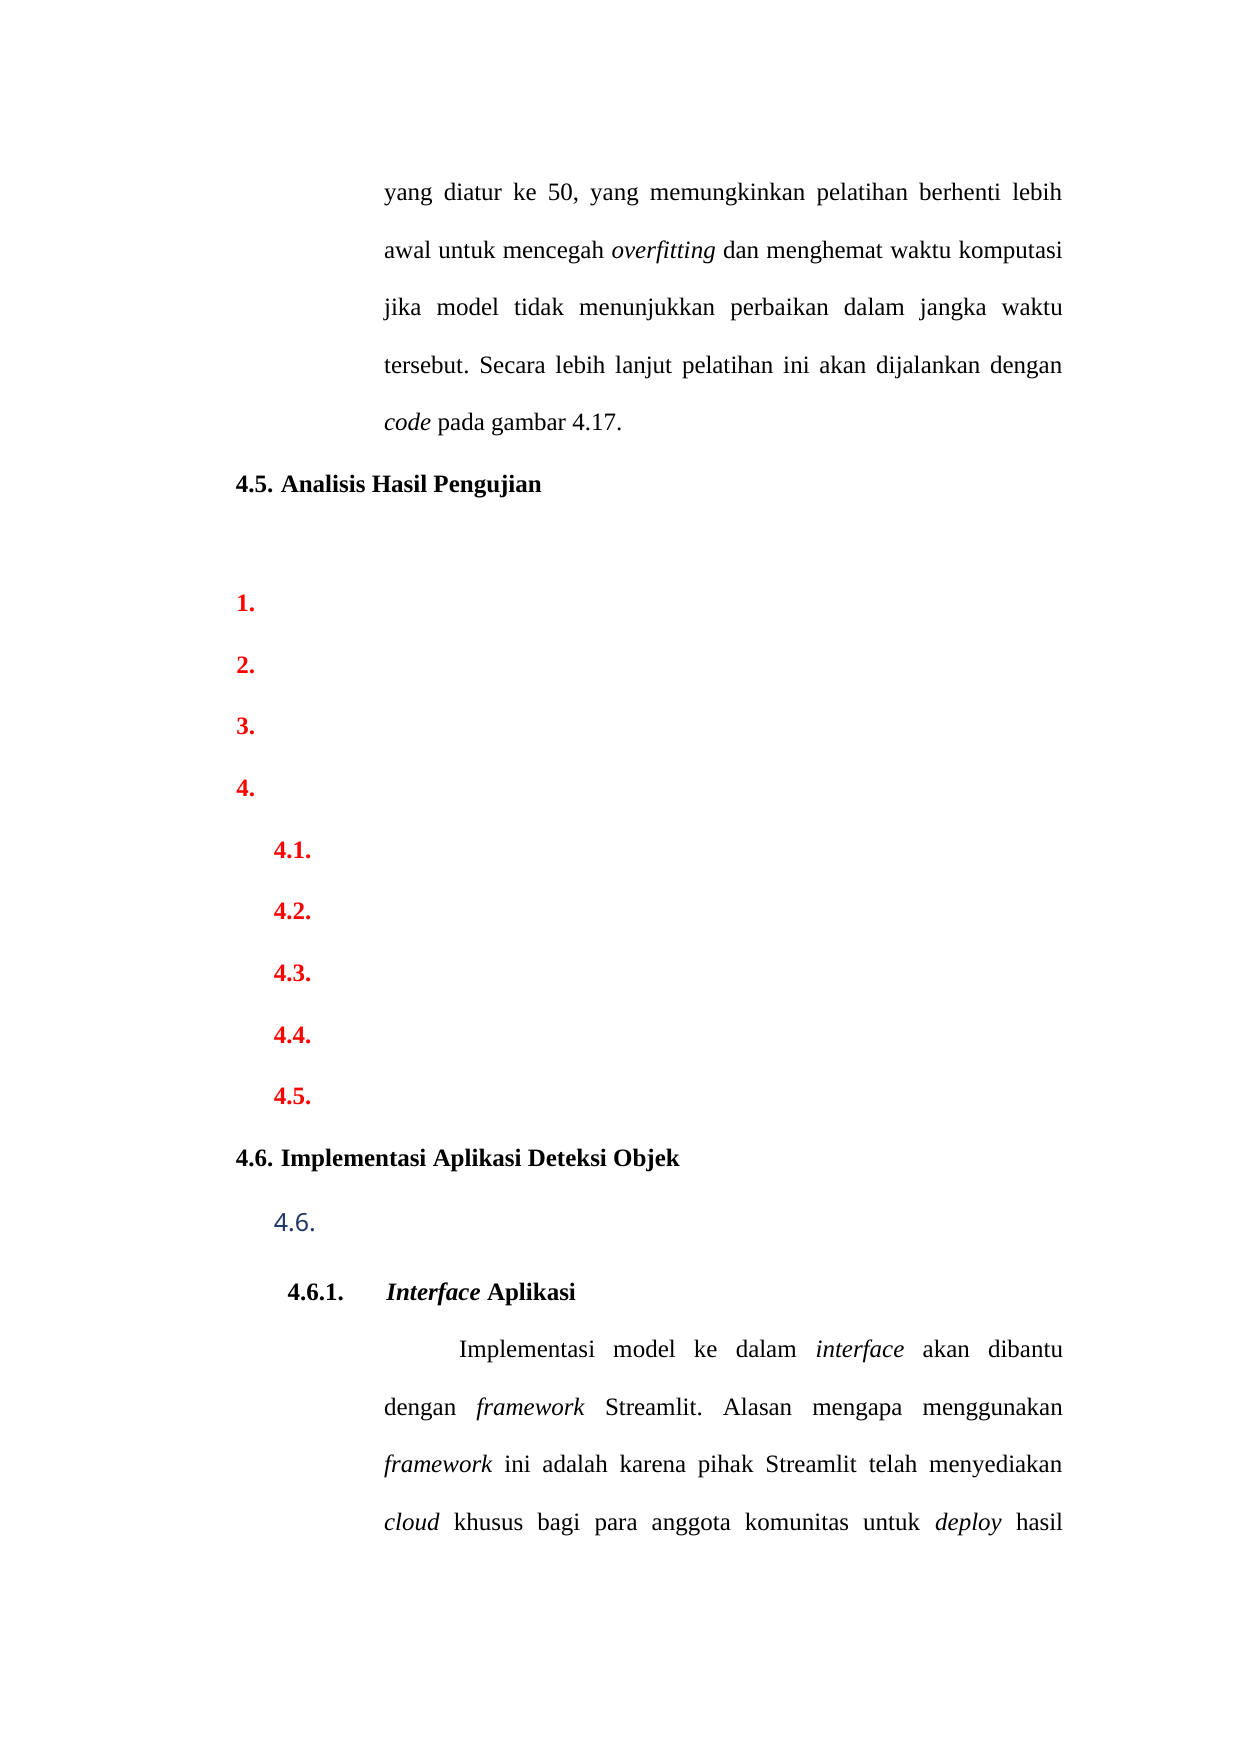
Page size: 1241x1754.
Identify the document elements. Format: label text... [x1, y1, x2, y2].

subtitle Analisis Hasil Pengujian [236, 469, 1063, 498]
subtitle Interface Aplikasi [287, 1277, 1063, 1306]
subtitle Implementasi Aplikasi Deteksi Objek [236, 1143, 1063, 1172]
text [384, 177, 1063, 436]
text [384, 1334, 1063, 1536]
